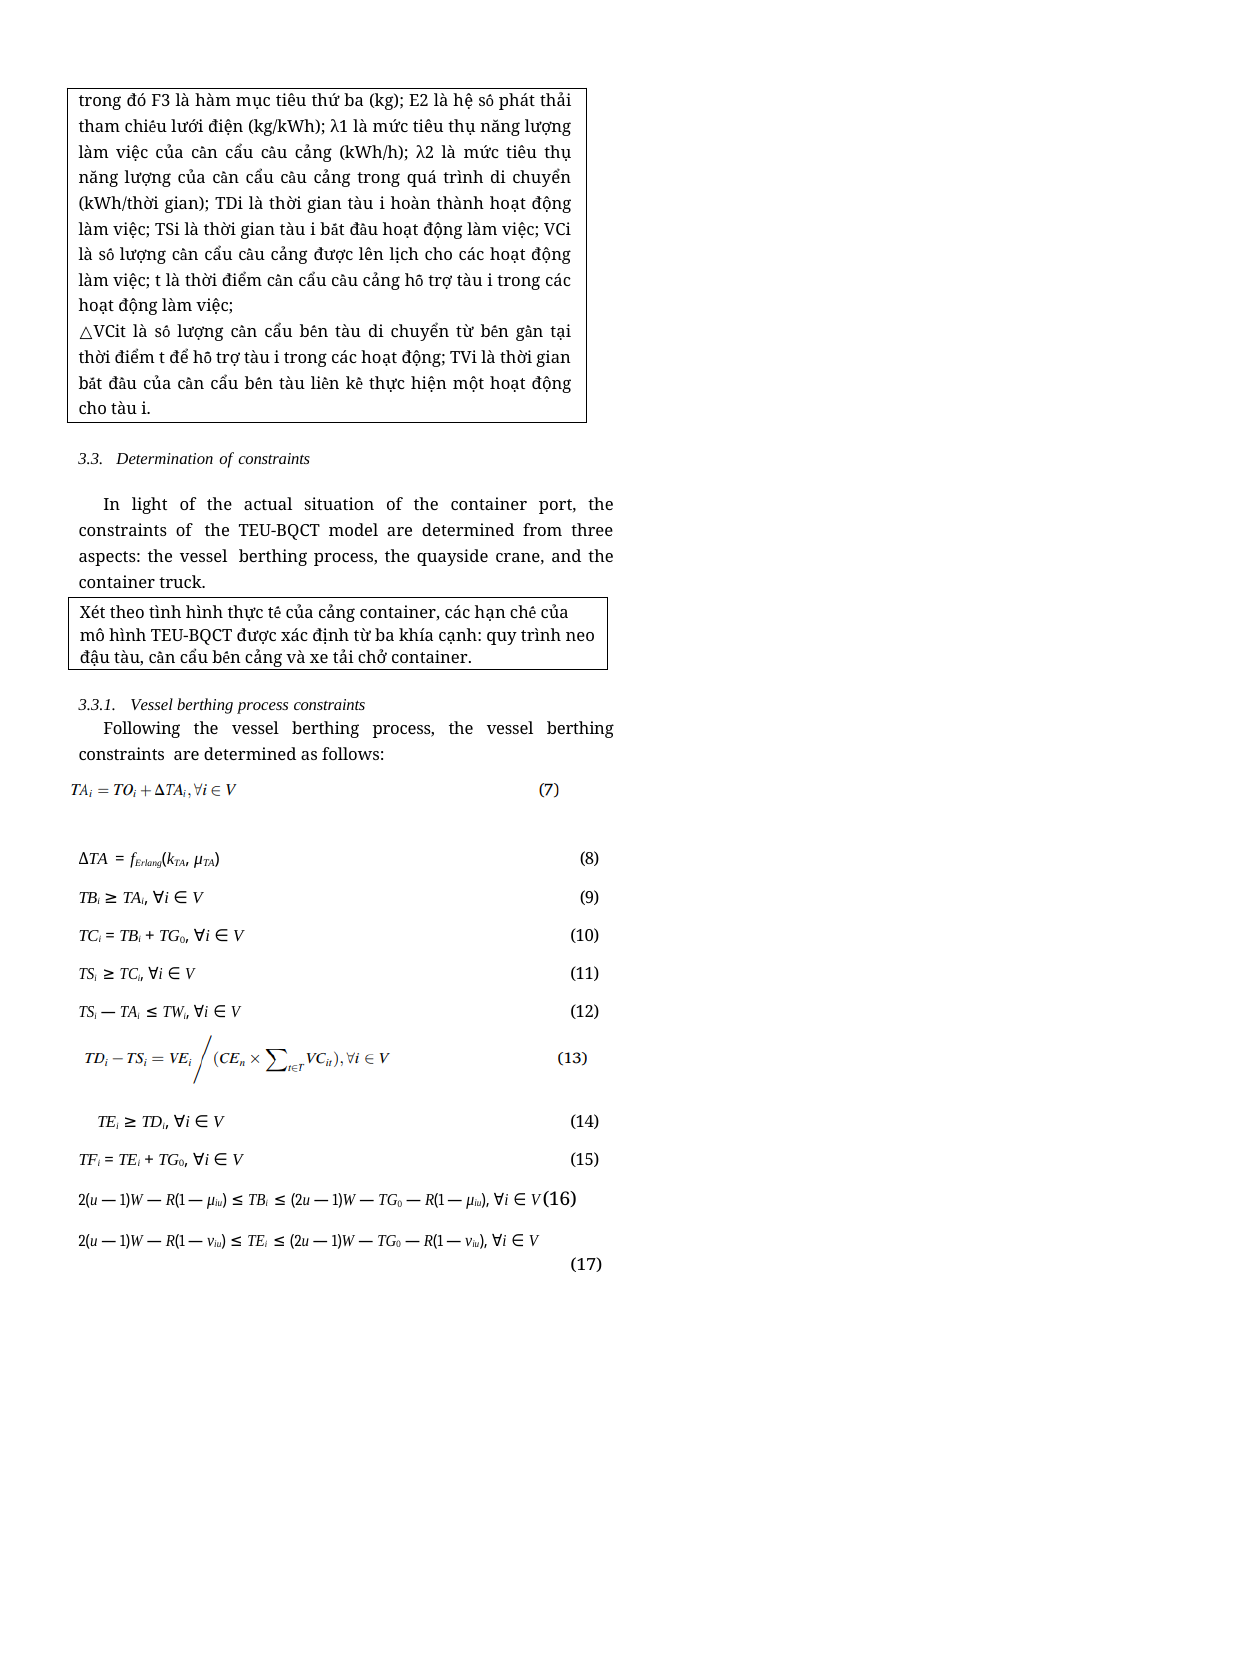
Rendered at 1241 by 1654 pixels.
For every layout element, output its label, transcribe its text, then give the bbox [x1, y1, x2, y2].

text 2(u — 1)W — R(1 — νiu) ≤ TEi ≤ (2u — 1)W — TG0 — R(1 — νiu), ∀i ∈ V [78, 1228, 605, 1251]
text TSi ≥ TCi, ∀i ∈ V (11) [78, 962, 618, 984]
picture [78, 1025, 595, 1084]
text TSi — TAi ≤ TWi, ∀i ∈ V (12) [78, 1000, 618, 1022]
table_header Xét theo tình hình thực tế của cảng container, các hạn chế của mô hình TEU-BQCT được xác định từ ba khía cạnh: quy trình neo đậu tàu, cần cẩu bến cảng và xe tải chở container. [69, 598, 607, 668]
picture [58, 772, 572, 805]
list Vessel berthing process constraints [78, 695, 618, 714]
text TEi ≥ TDi, ∀i ∈ V (14) [78, 1113, 605, 1132]
text ΔTA = fErlang(kTA, μTA) (8) [78, 847, 618, 869]
list Determination of constraints [78, 449, 618, 468]
text (17) [570, 1252, 605, 1275]
text TCi = TBi + TG0, ∀i ∈ V (10) [78, 924, 618, 946]
text TBi ≥ TAi, ∀i ∈ V (9) [78, 886, 618, 908]
text TFi = TEi + TG0, ∀i ∈ V (15) [78, 1147, 605, 1170]
text Following the vessel berthing process, the vessel berthing constraints are determined as follows: [78, 717, 614, 766]
text 2(u — 1)W — R(1 — μiu) ≤ TBi ≤ (2u — 1)W — TG0 — R(1 — μiu), ∀i ∈ V (16) [78, 1185, 605, 1211]
text In light of the actual situation of the container port, the constraints of the TEU-BQCT model are determined from three aspects: the vessel berthing process, the quayside crane, and the container truck. [78, 493, 614, 593]
